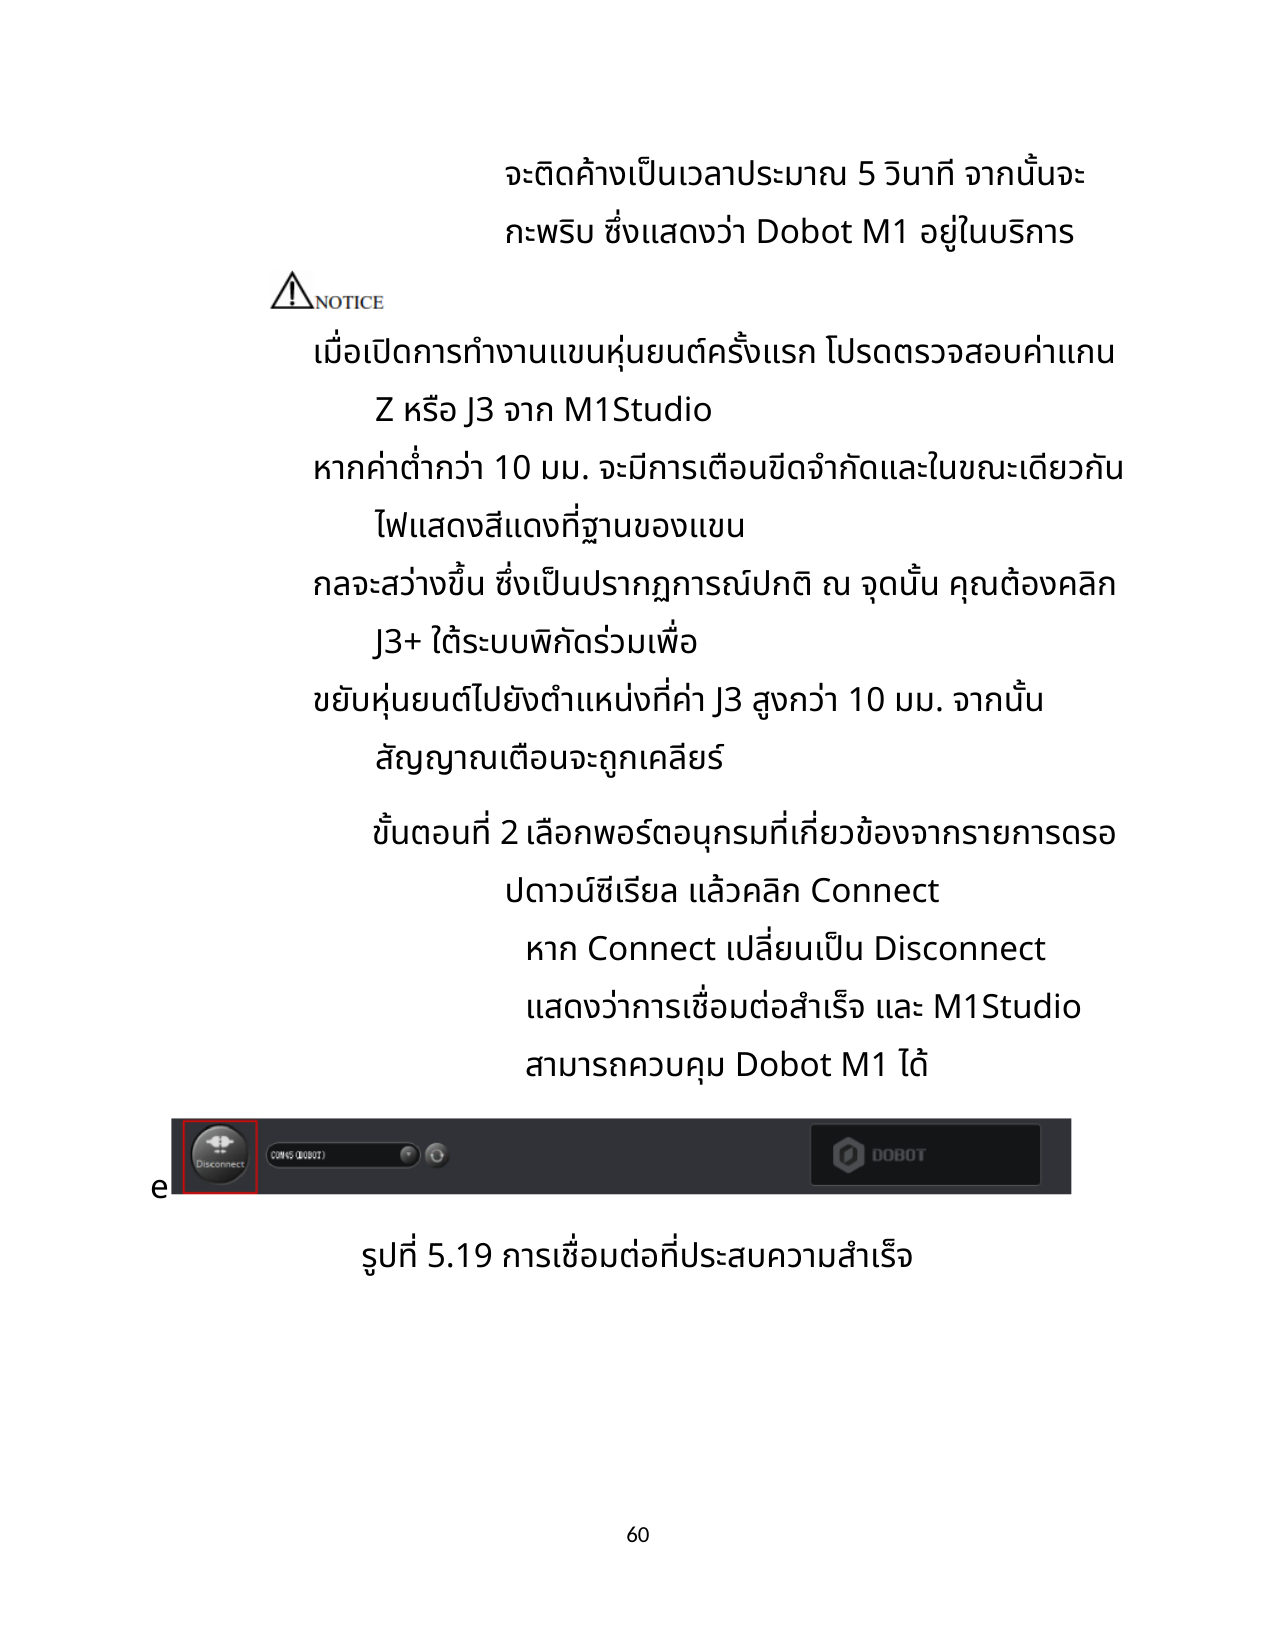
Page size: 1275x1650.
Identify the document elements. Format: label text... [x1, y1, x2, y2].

text หาก Connect เปลี่ยนเป็น Disconnect แสดงว่าการเชื่อมต่อสำเร็จ และ M1Studio สามารถควบคุม Dobot M1 ได้ [525, 925, 1125, 1092]
text หากค่าต่ำกว่า 10 มม. จะมีการเตือนขีดจำกัดและในขณะเดียวกันไฟแสดงสีแดงที่ฐานของแขน [312, 444, 1125, 552]
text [372, 150, 1125, 259]
text ขยับหุ่นยนต์ไปยังตำแหน่งที่ค่า J3 สูงกว่า 10 มม. จากนั้นสัญญาณเตือนจะถูกเคลียร์ [312, 676, 1125, 784]
picture [268, 266, 406, 324]
text ขั้นตอนที่ 2 เลือกพอร์ตอนุกรมที่เกี่ยวข้องจากรายการดรอปดาวน์ซีเรียล แล้วคลิก Connect [372, 809, 1125, 917]
text เมื่อเปิดการทำงานแขนหุ่นยนต์ครั้งแรก โปรดตรวจสอบค่าแกน Z หรือ J3 จาก M1Studio [312, 328, 1125, 436]
text รูปที่ 5.19 การเชื่อมต่อที่ประสบความสำเร็จ [150, 1232, 1125, 1283]
picture [168, 1116, 1075, 1199]
text กลจะสว่างขึ้น ซึ่งเป็นปรากฏการณ์ปกติ ณ จุดนั้น คุณต้องคลิก J3+ ใต้ระบบพิกัดร่วมเพื่อ [312, 560, 1125, 668]
